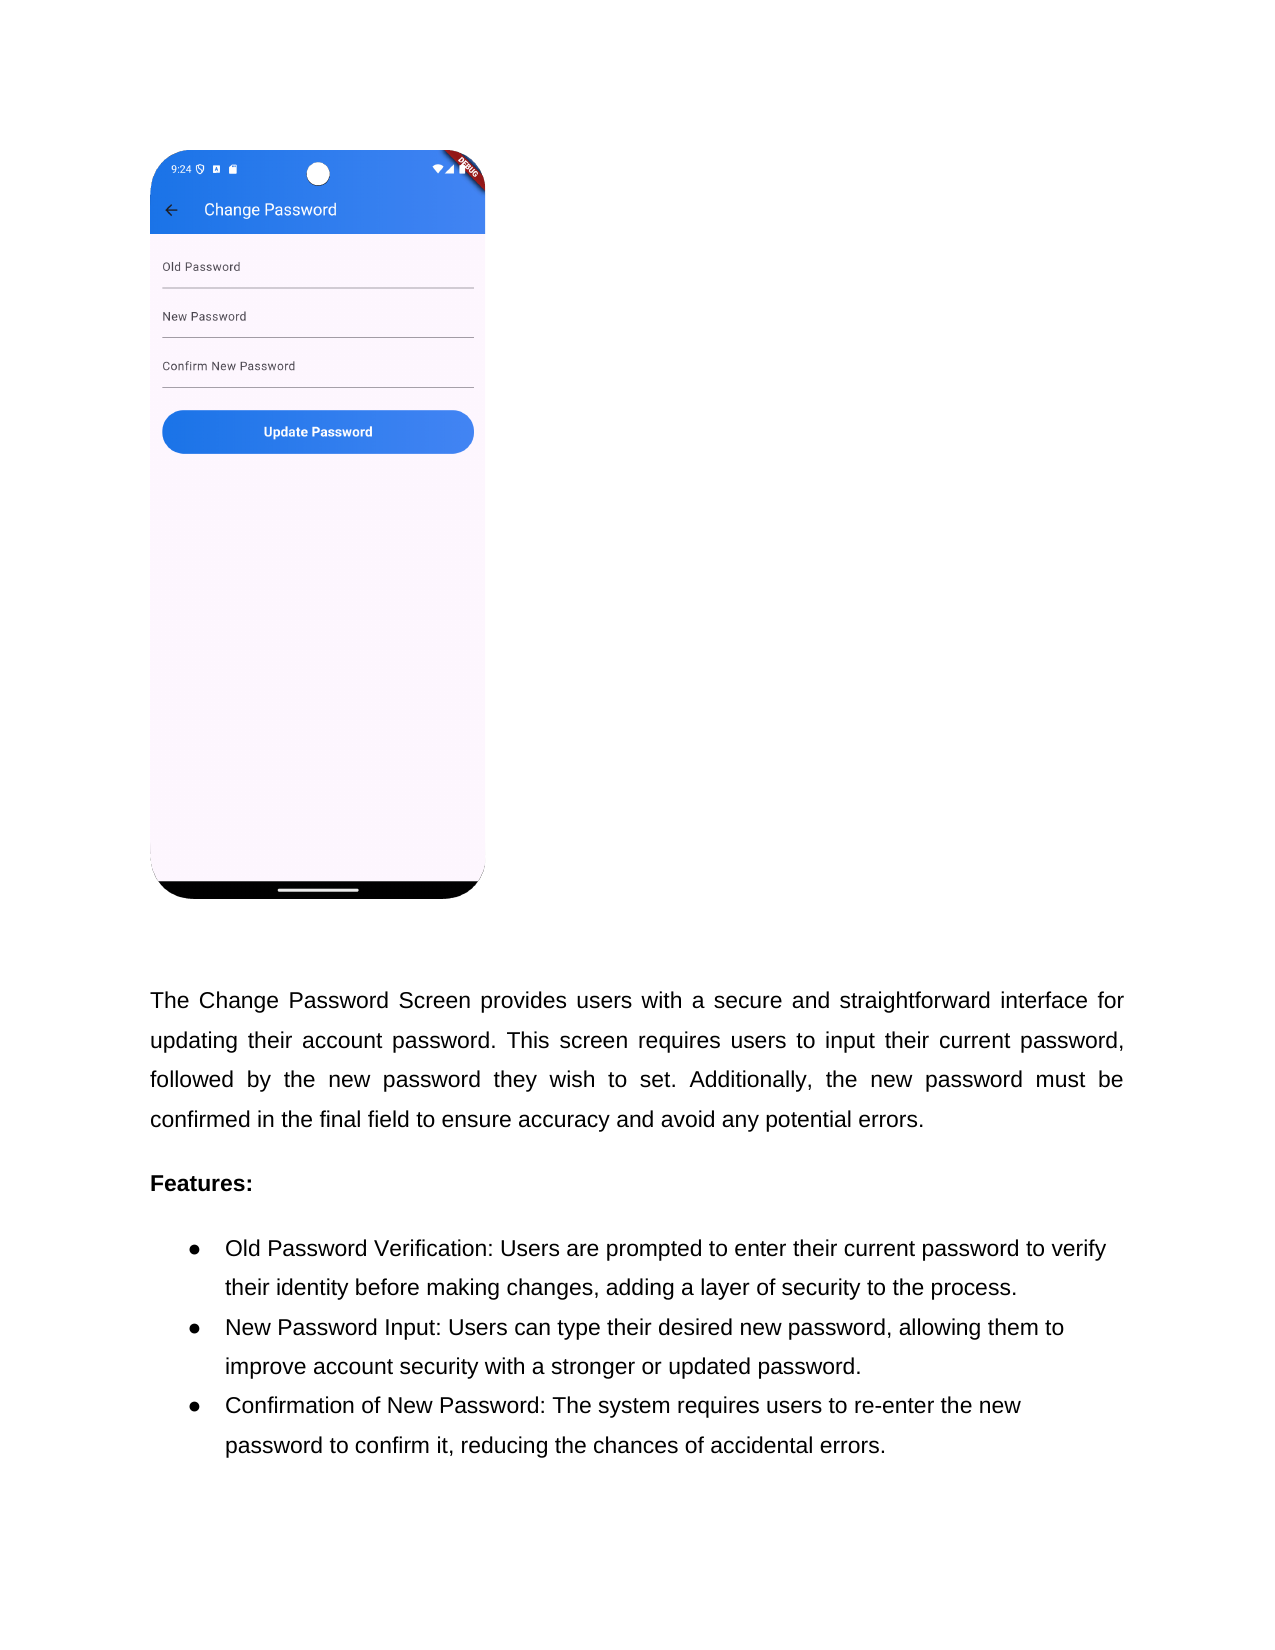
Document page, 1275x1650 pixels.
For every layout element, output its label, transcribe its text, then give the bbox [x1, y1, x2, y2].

list New Password Input: Users can type their desired new password, allowing them to improve account security with a stronger or updated password. [187, 1313, 1125, 1379]
text Features: [150, 1170, 1125, 1196]
list Old Password Verification: Users are prompted to enter their current password to verify their identity before making changes, adding a layer of security to the process. [187, 1234, 1125, 1300]
text The Change Password Screen provides users with a secure and straightforward interface for updating their account password. This screen requires users to input their current password, followed by the new password they wish to set. Additionally, the new password must be confirmed in the final field to ensure accuracy and avoid any potential errors. [150, 987, 1125, 1132]
list Confirmation of New Password: The system requires users to re-enter the new password to confirm it, reducing the chances of accidental errors. [187, 1392, 1125, 1458]
picture [150, 150, 486, 899]
